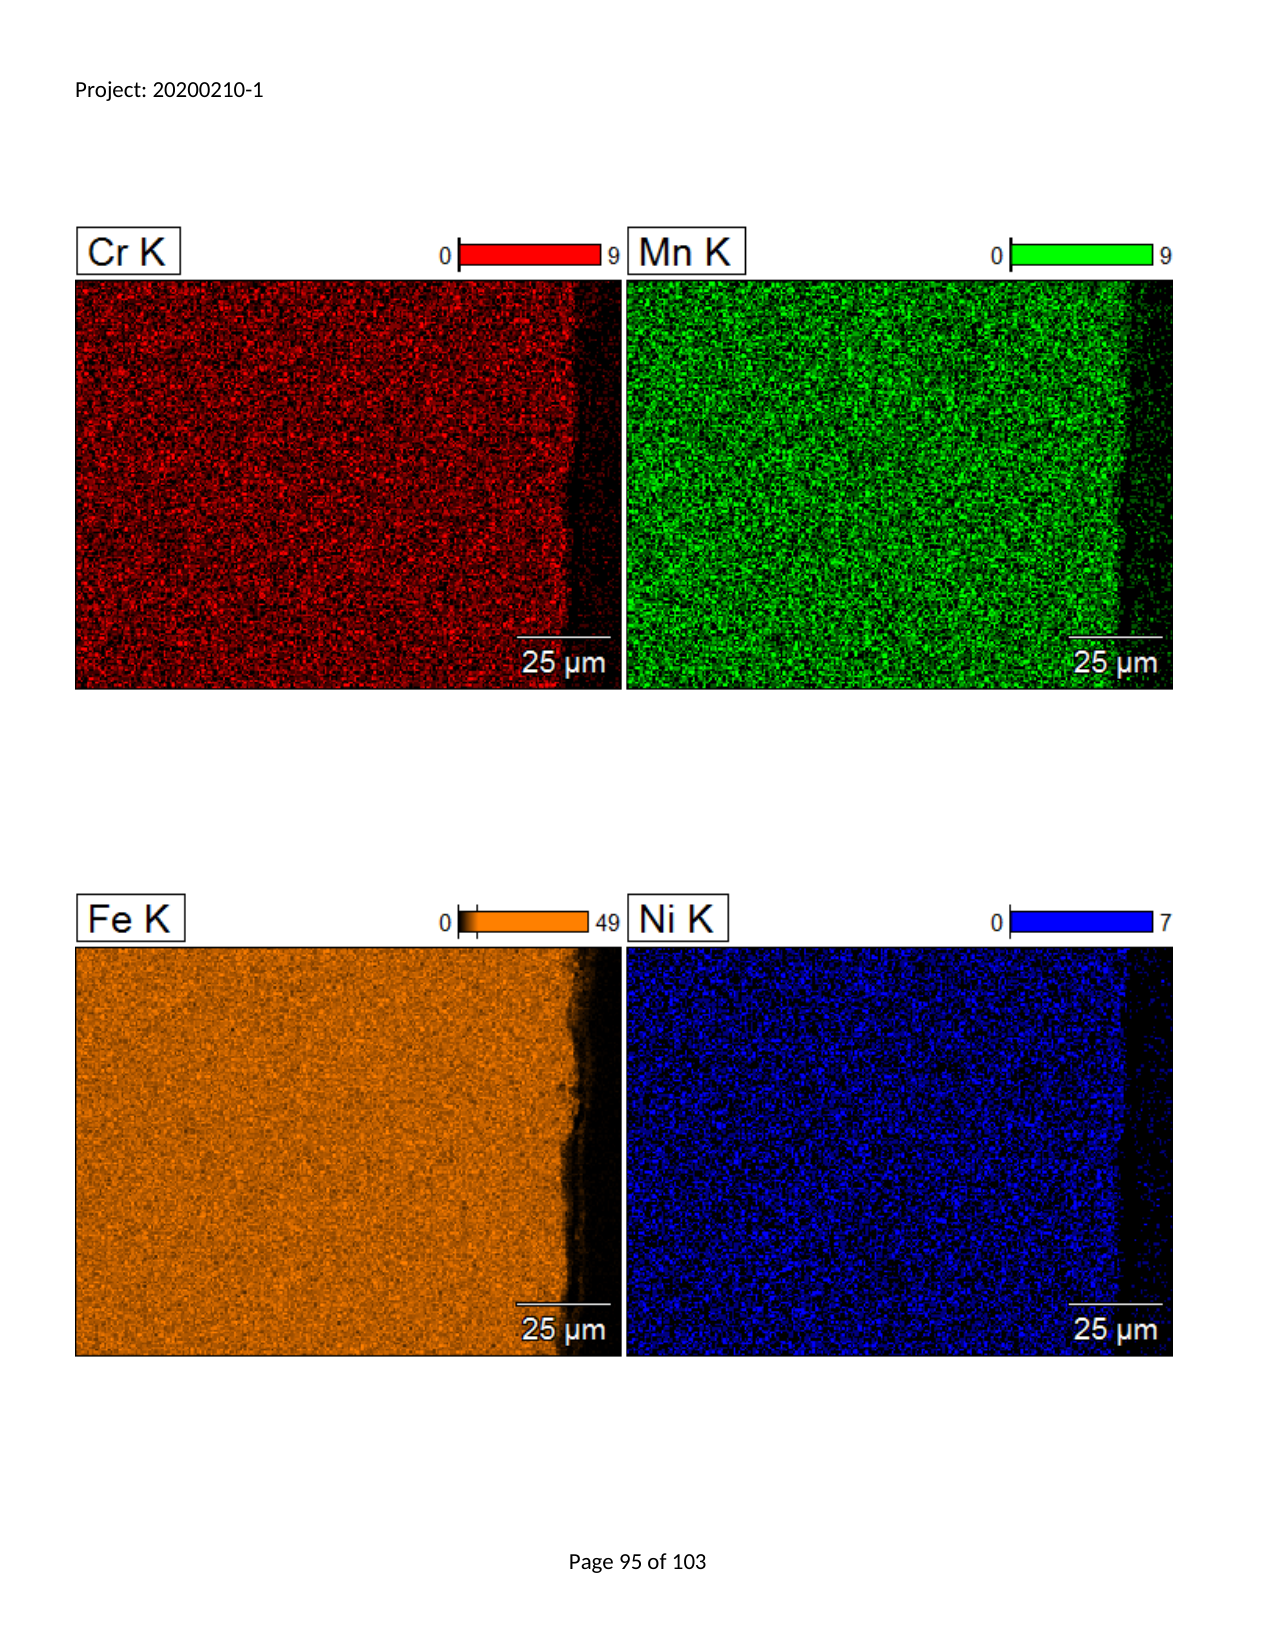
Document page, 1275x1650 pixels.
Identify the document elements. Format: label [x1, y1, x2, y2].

picture [75, 861, 622, 1504]
picture [75, 195, 622, 837]
picture [626, 861, 1173, 1504]
picture [626, 195, 1173, 837]
